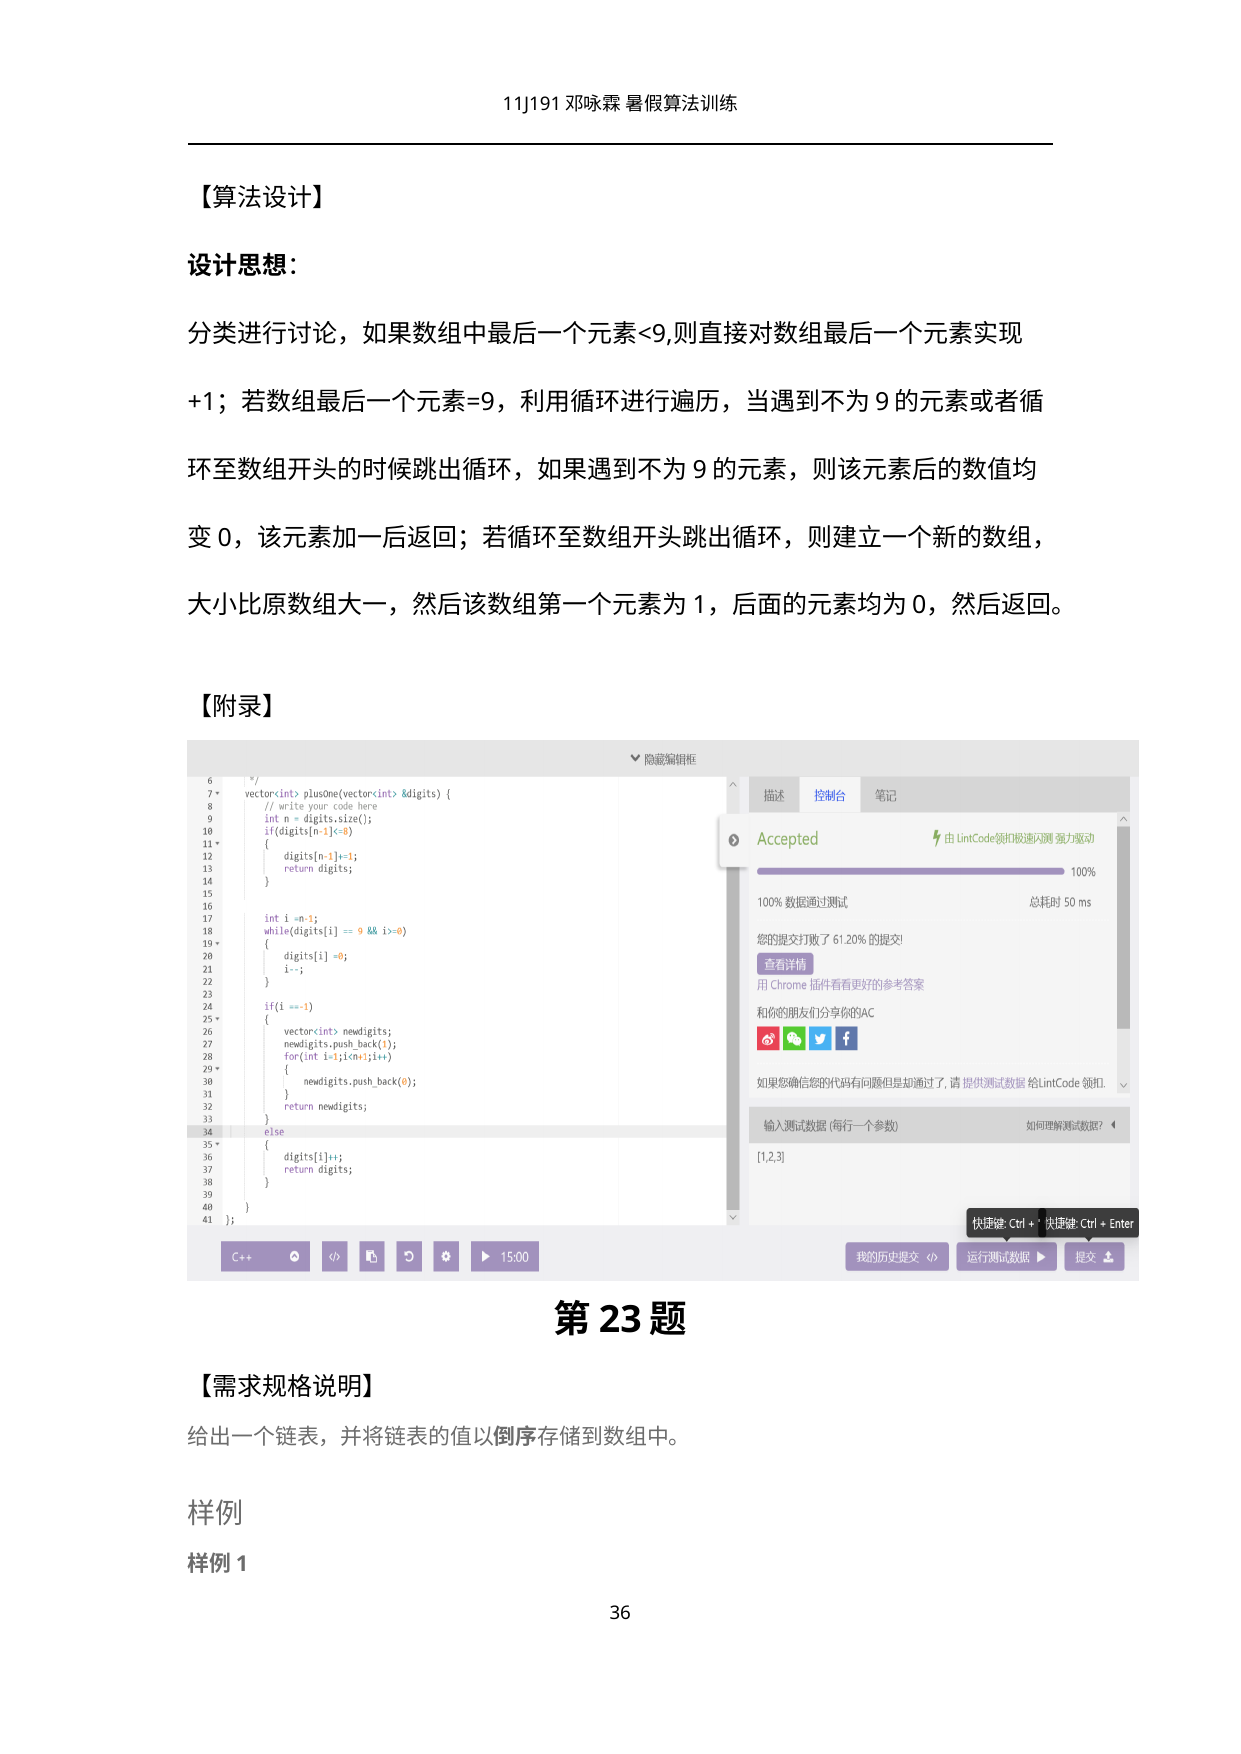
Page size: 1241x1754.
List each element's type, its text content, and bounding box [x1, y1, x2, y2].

text 分类进行讨论，如果数组中最后一个元素<9,则直接对数组最后一个元素实现+1；若数组最后一个元素=9，利用循环进行遍历，当遇到不为9的元素或者循环至数组开头的时候跳出循环，如果遇到不为9的元素，则该元素后的数值均变0，该元素加一后返回；若循环至数组开头跳出循环，则建立一个新的数组，大小比原数组大一，然后该数组第一个元素为1，后面的元素均为0，然后返回。 [187, 297, 1053, 637]
text 【算法设计】 [187, 162, 1053, 229]
text 第23题 [187, 1282, 1053, 1350]
picture [187, 740, 1139, 1281]
text 设计思想： [187, 229, 1053, 297]
text 【附录】 [187, 671, 1053, 739]
text 【需求规格说明】 [187, 1350, 1053, 1418]
text 样例1 [187, 1545, 1053, 1579]
text 给出一个链表，并将链表的值以倒序存储到数组中。 [187, 1418, 1053, 1452]
text 样例 [187, 1477, 1053, 1545]
